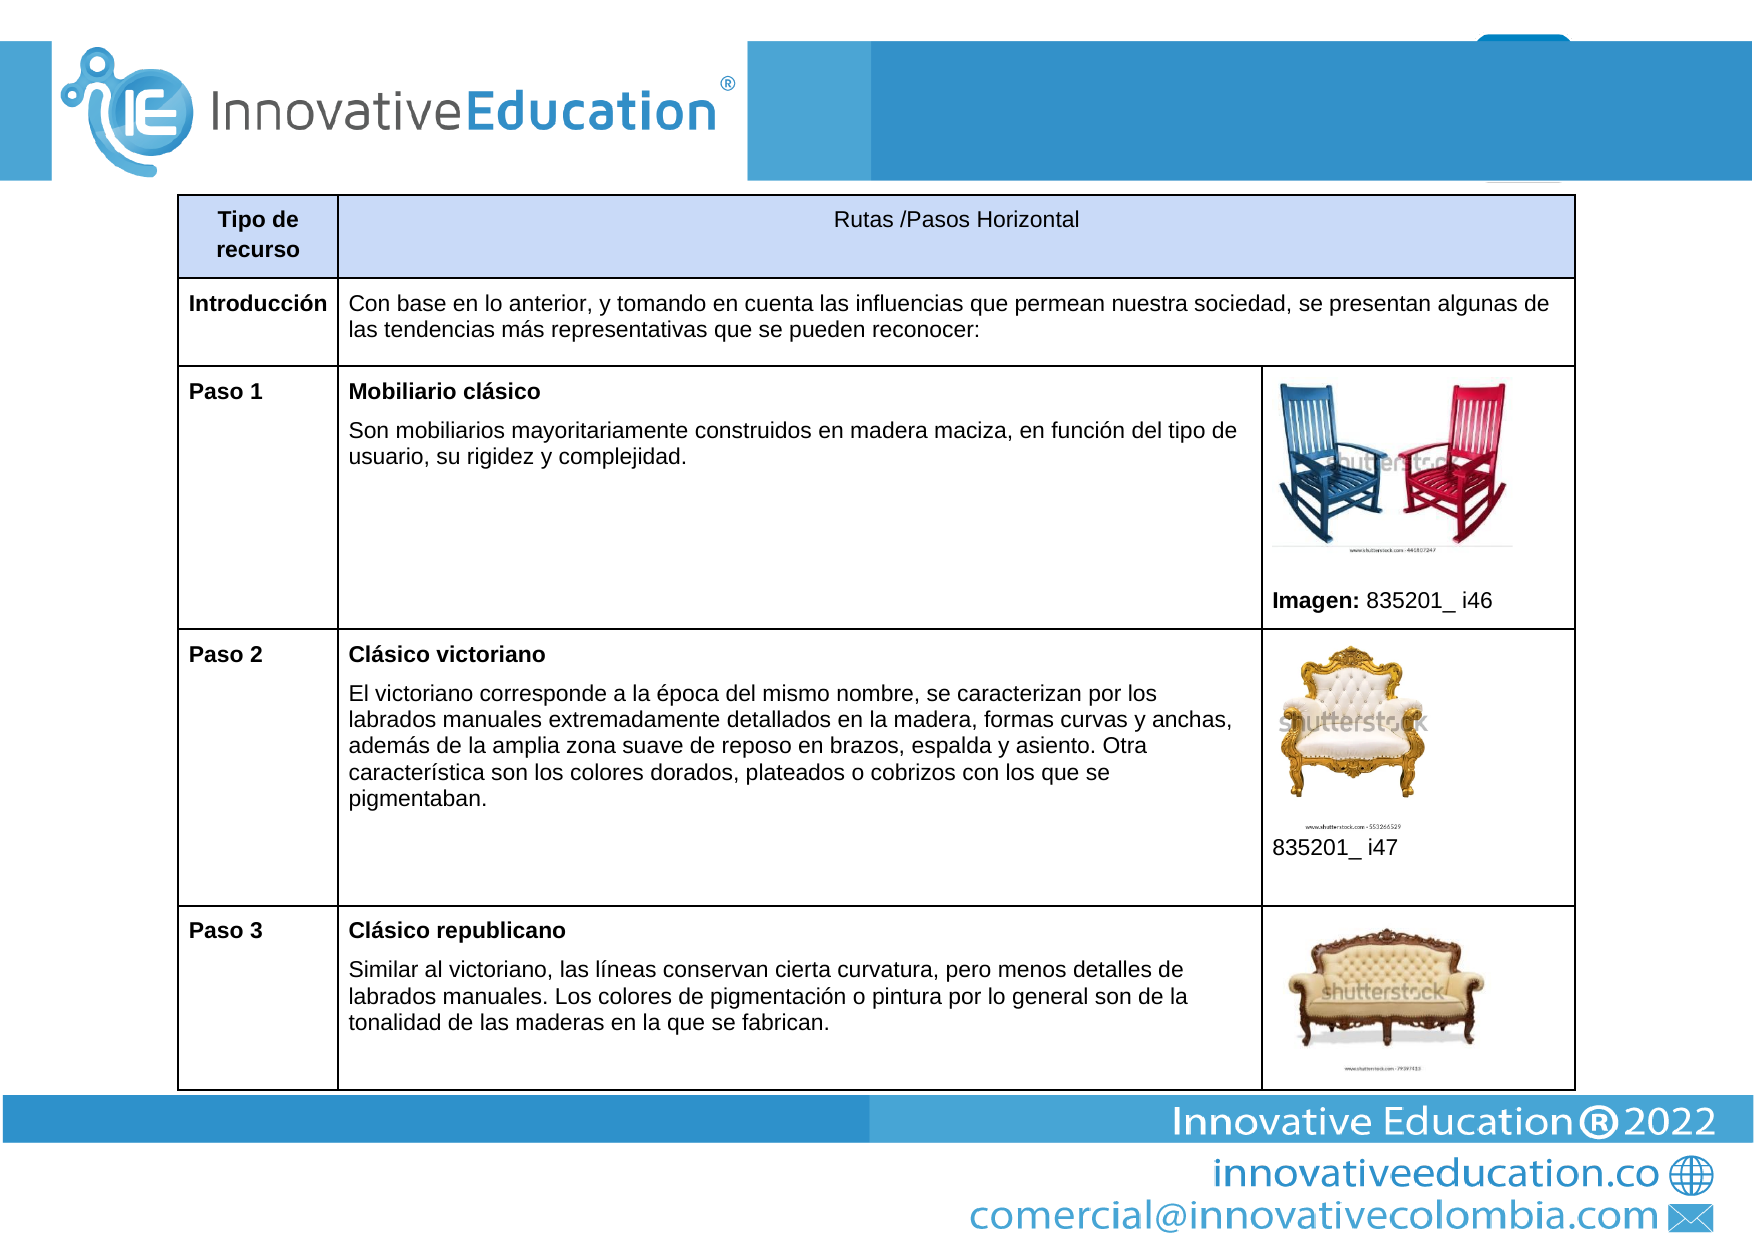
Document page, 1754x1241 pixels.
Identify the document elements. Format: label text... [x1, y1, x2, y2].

table_cell Paso 2 [179, 630, 337, 905]
picture [0, 28, 1752, 194]
picture [1272, 377, 1513, 554]
table_cell Imagen: 835201_ i46 [1263, 367, 1574, 628]
picture [1272, 640, 1434, 831]
table_cell Introducción [179, 279, 337, 365]
table_header Rutas /Pasos Horizontal [339, 196, 1574, 277]
table_cell 835201_ i47 [1263, 630, 1574, 905]
table_header Tipo de recurso [179, 196, 337, 277]
picture [1272, 917, 1493, 1072]
table_cell Clásico victoriano El victoriano corresponde a la época del mismo nombre, se caracterizan por los labrados manuales extremadamente detallados en la madera, formas curvas y anchas, además de la amplia zona suave de reposo en brazos, espalda y asiento. Otra característica son los colores dorados, plateados o cobrizos con los que se pigmentaban. [339, 630, 1261, 905]
table_cell Mobiliario clásico Son mobiliarios mayoritariamente construidos en madera maciza, en función del tipo de usuario, su rigidez y complejidad. [339, 367, 1261, 628]
table_cell Con base en lo anterior, y tomando en cuenta las influencias que permean nuestra sociedad, se presentan algunas de las tendencias más representativas que se pueden reconocer: [339, 279, 1574, 365]
table_cell 835201_ i48 [1263, 907, 1574, 1088]
picture [2, 1093, 1754, 1239]
table_cell Paso 3 [179, 907, 337, 1088]
table_cell Paso 1 [179, 367, 337, 628]
